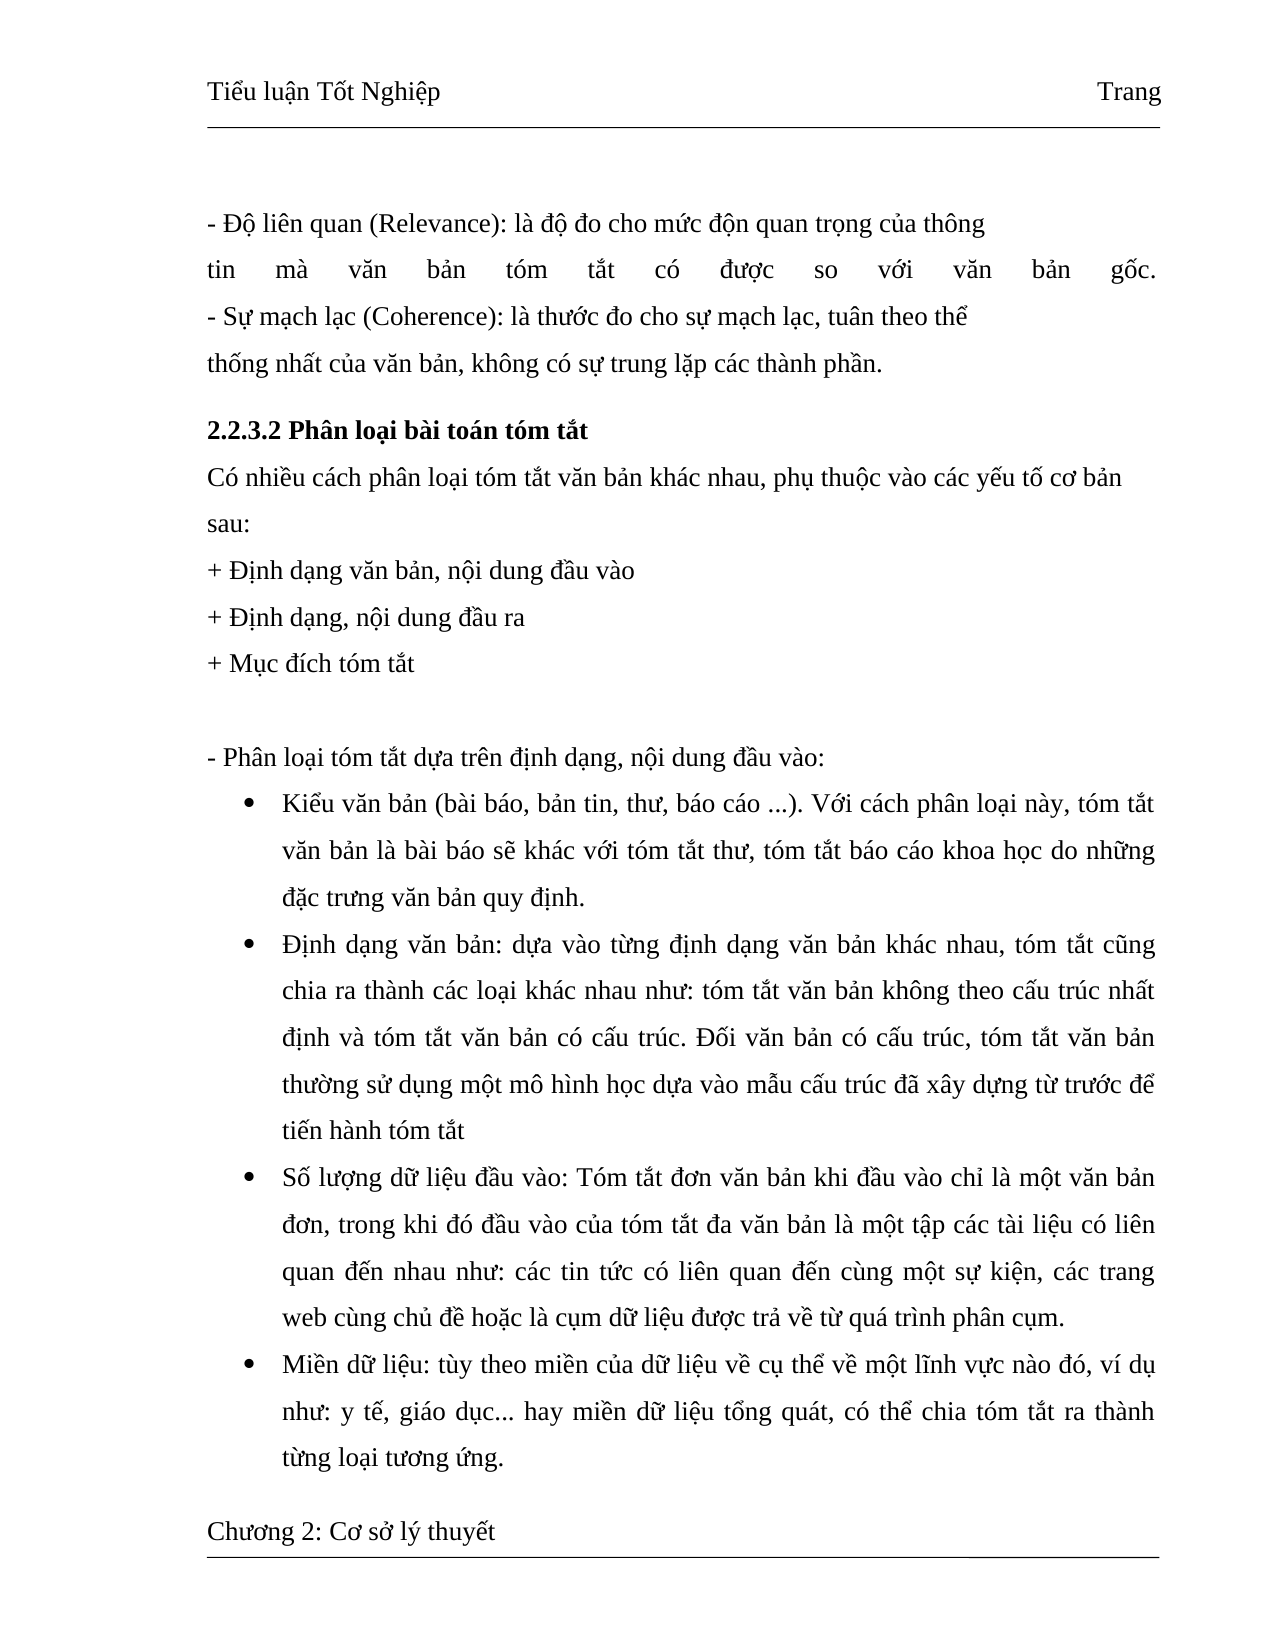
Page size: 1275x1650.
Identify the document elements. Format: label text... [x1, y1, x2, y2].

text tin mà văn bản tóm tắt có được so với văn bản gốc. - Sự mạch lạc (Coherence): là thước đo cho sự mạch lạc, tuân theo thể [207, 253, 1157, 331]
text + Định dạng, nội dung đầu ra [207, 601, 1157, 632]
text + Mục đích tóm tắt [207, 648, 1157, 679]
text + Định dạng văn bản, nội dung đầu vào [207, 554, 1157, 585]
text - Phân loại tóm tắt dựa trên định dạng, nội dung đầu vào: [207, 741, 1157, 772]
text thống nhất của văn bản, không có sự trung lặp các thành phần. [207, 347, 1157, 378]
list Số lượng dữ liệu đầu vào: Tóm tắt đơn văn bản khi đầu vào chỉ là một văn bản đơn, trong khi đó đầu vào của tóm tắt đa văn bản là một tập các tài liệu có liên quan đến nhau như: các tin tức có liên quan đến cùng một sự kiện, các trang web cùng chủ đề hoặc là cụm dữ liệu được trả về từ quá trình phân cụm. [244, 1161, 1157, 1332]
list Miền dữ liệu: tùy theo miền của dữ liệu về cụ thể về một lĩnh vực nào đó, ví dụ như: y tế, giáo dục... hay miền dữ liệu tổng quát, có thể chia tóm tắt ra thành từng loại tương ứng. [244, 1348, 1157, 1472]
text - Độ liên quan (Relevance): là độ đo cho mức độn quan trọng của thông [207, 207, 1157, 238]
text Có nhiều cách phân loại tóm tắt văn bản khác nhau, phụ thuộc vào các yếu tố cơ bản sau: [207, 461, 1157, 539]
subtitle 2.2.3.2 Phân loại bài toán tóm tắt [207, 414, 1157, 445]
list Định dạng văn bản: dựa vào từng định dạng văn bản khác nhau, tóm tắt cũng chia ra thành các loại khác nhau như: tóm tắt văn bản không theo cấu trúc nhất định và tóm tắt văn bản có cấu trúc. Đối văn bản có cấu trúc, tóm tắt văn bản thường sử dụng một mô hình học dựa vào mẫu cấu trúc đã xây dựng từ trước để tiến hành tóm tắt [244, 928, 1157, 1146]
list Kiểu văn bản (bài báo, bản tin, thư, báo cáo ...). Với cách phân loại này, tóm tắt văn bản là bài báo sẽ khác với tóm tắt thư, tóm tắt báo cáo khoa học do những đặc trưng văn bản quy định. [244, 788, 1157, 912]
